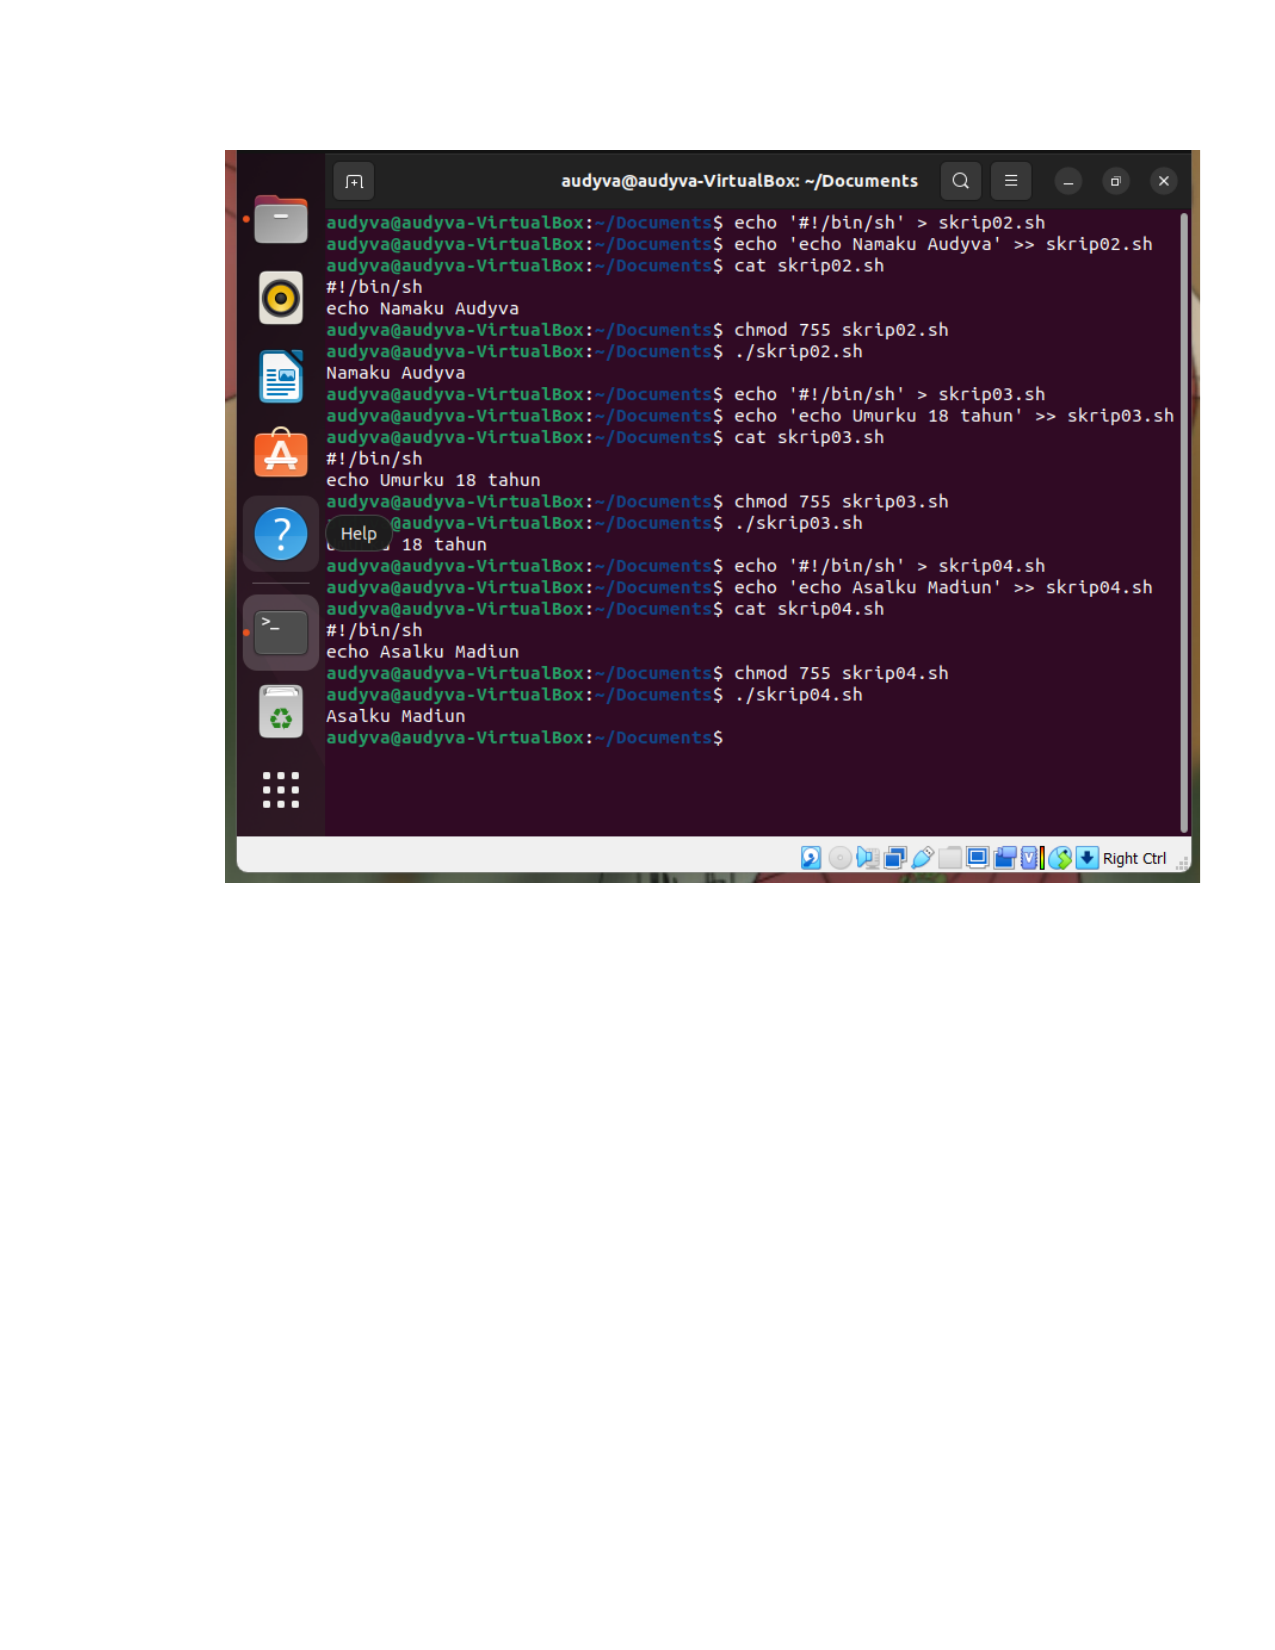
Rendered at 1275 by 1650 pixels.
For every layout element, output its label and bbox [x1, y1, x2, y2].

picture [225, 150, 1200, 883]
